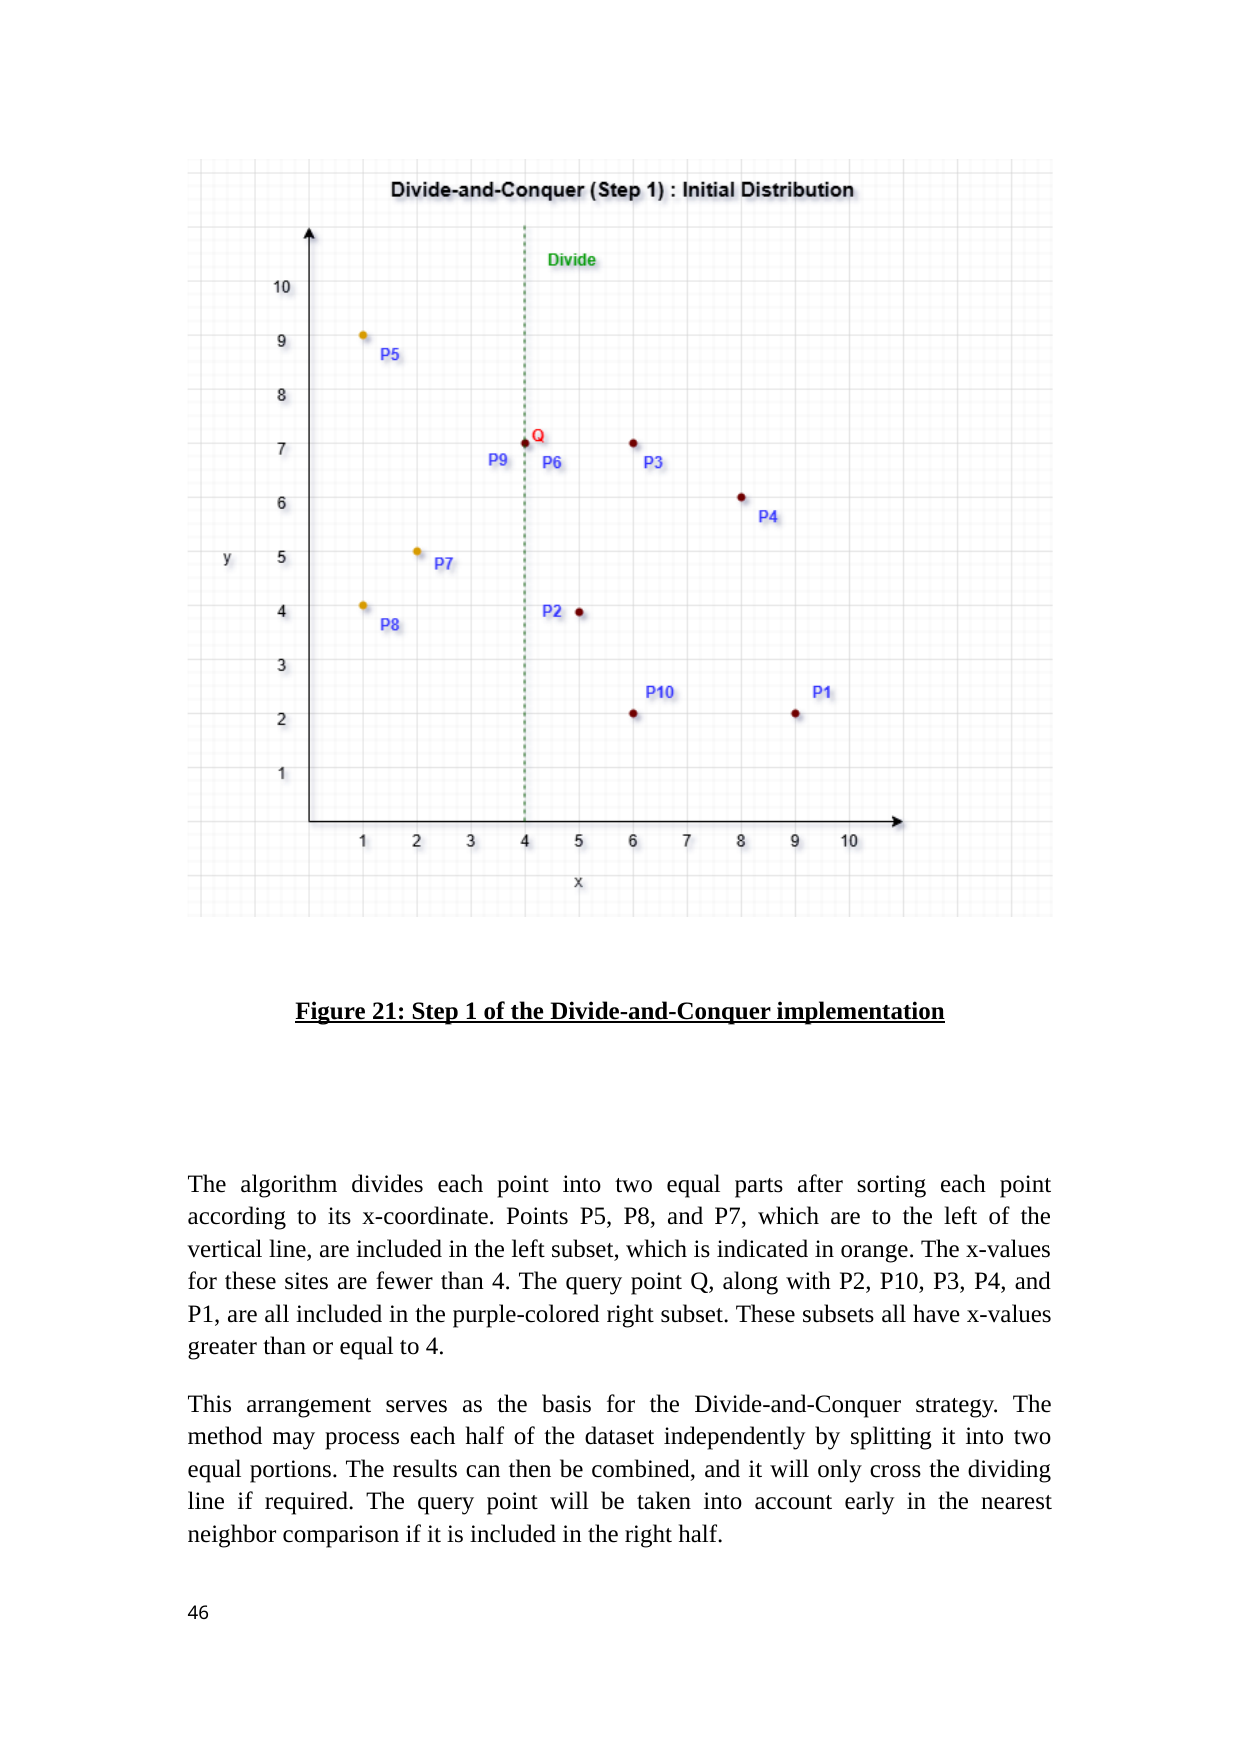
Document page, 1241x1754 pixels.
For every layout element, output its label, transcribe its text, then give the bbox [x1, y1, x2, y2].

text Figure 21: Step 1 of the Divide-and-Conquer implementation [187, 994, 1053, 1027]
picture [187, 159, 1053, 917]
text This arrangement serves as the basis for the Divide-and-Conquer strategy. The method may process each half of the dataset independently by splitting it into two equal portions. The results can then be combined, and it will only cross the dividing line if required. The query point will be taken into account early in the nearest neighbor comparison if it is included in the right half. [187, 1387, 1053, 1549]
text The algorithm divides each point into two equal parts after sorting each point according to its x-coordinate. Points P5, P8, and P7, which are to the left of the vertical line, are included in the left subset, which is indicated in orange. The x-values for these sites are fewer than 4. The query point Q, along with P2, P10, P3, P4, and P1, are all included in the purple-colored right subset. These subsets all have x-values greater than or equal to 4. [187, 1167, 1053, 1362]
